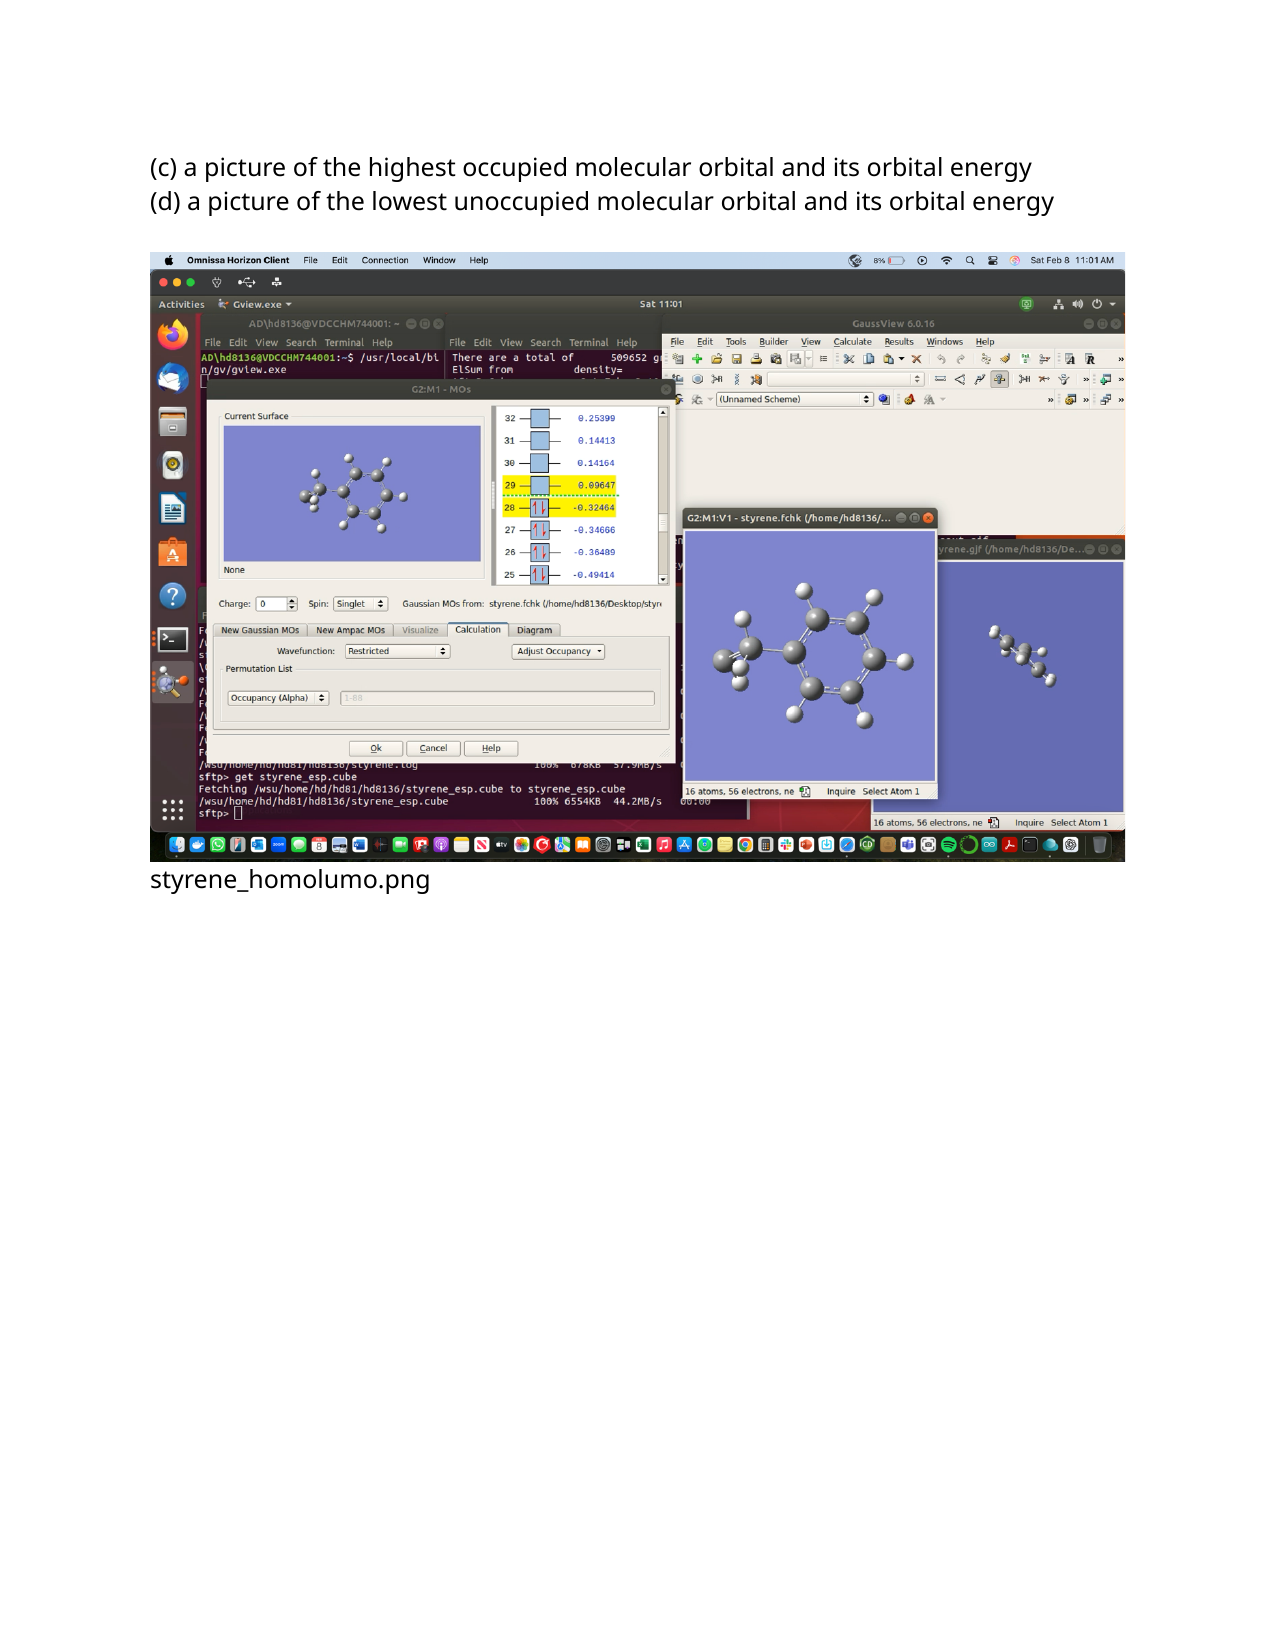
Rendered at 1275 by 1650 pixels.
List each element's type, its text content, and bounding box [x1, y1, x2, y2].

text (c) a picture of the highest occupied molecular orbital and its orbital energy [150, 150, 1125, 184]
text (d) a picture of the lowest unoccupied molecular orbital and its orbital energy [150, 184, 1125, 218]
picture [150, 252, 1125, 862]
text styrene_homolumo.png [150, 862, 1125, 896]
